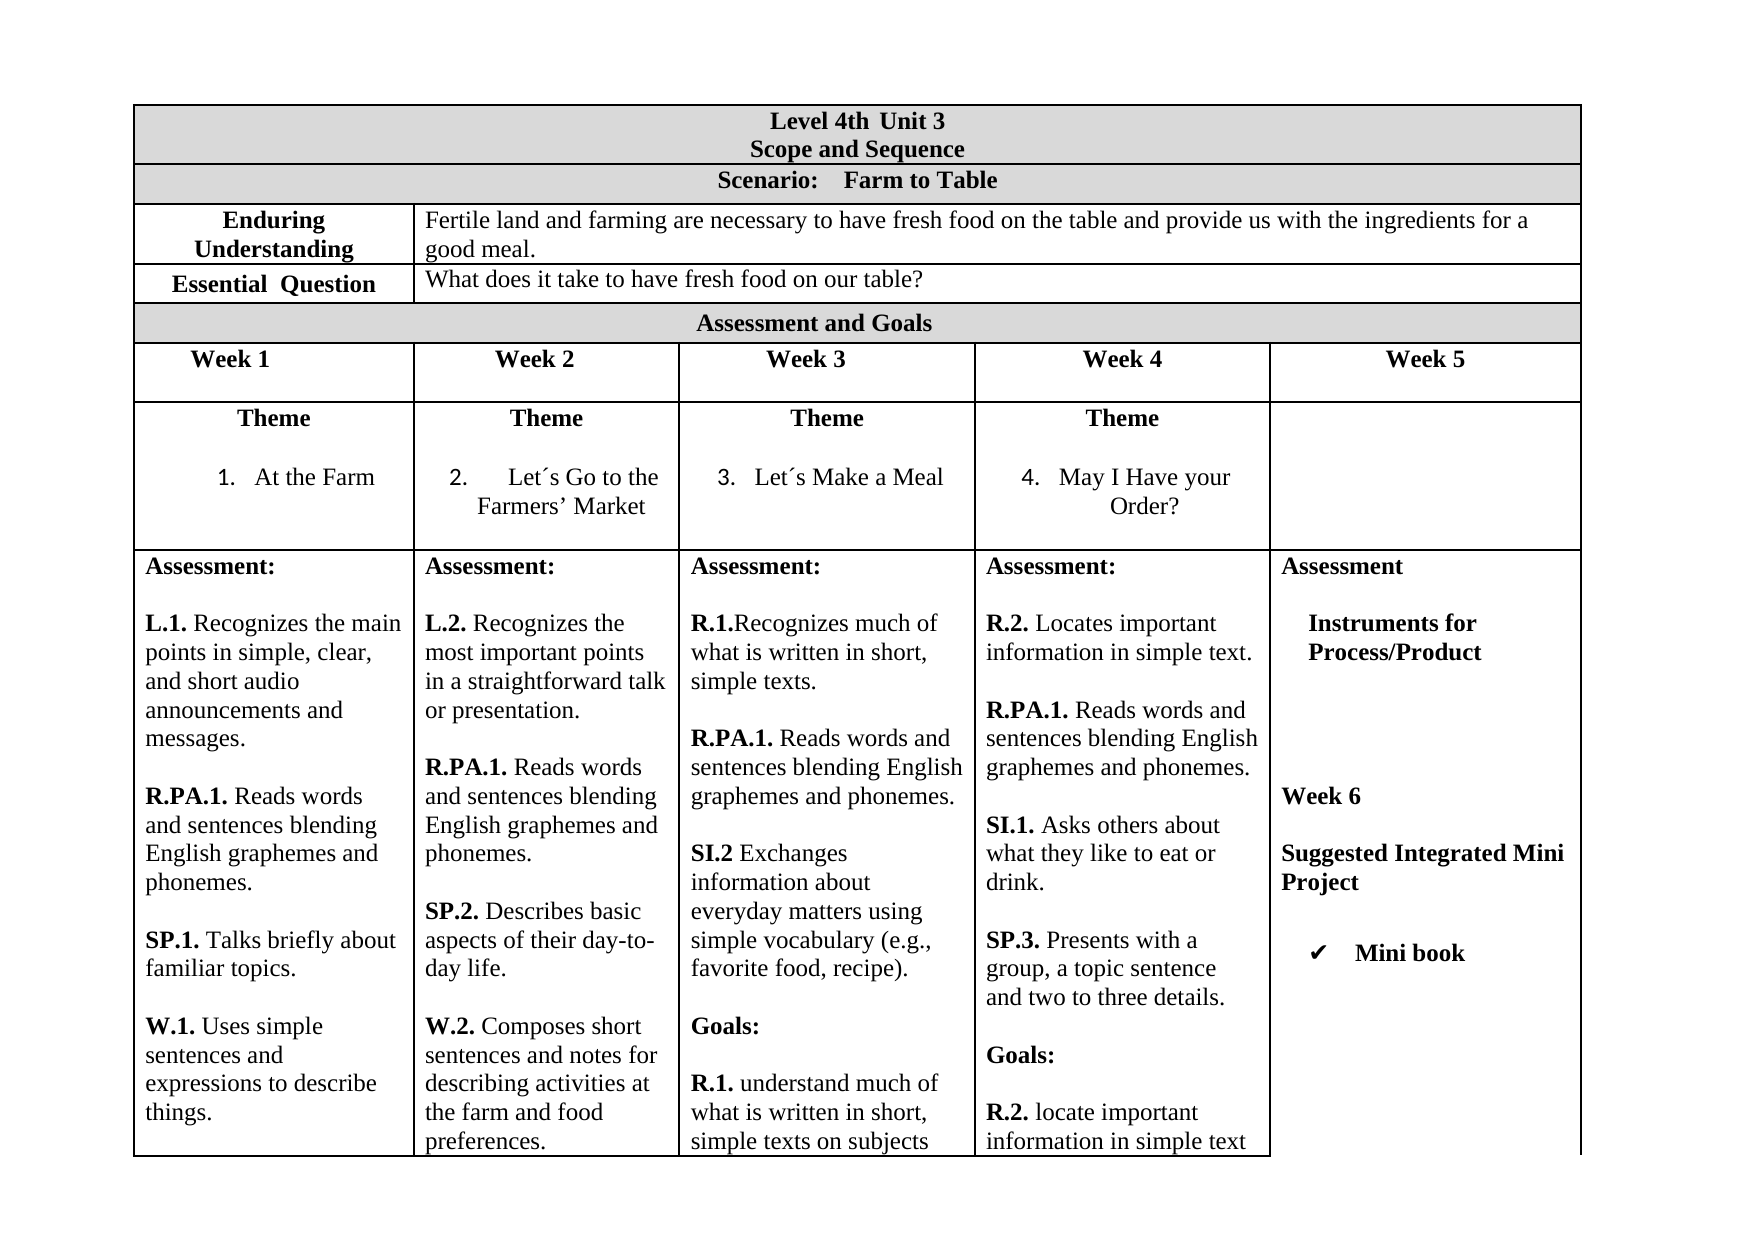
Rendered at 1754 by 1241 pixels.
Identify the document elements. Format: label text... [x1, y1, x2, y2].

table_cell Theme Let´s Make a Meal [680, 403, 974, 549]
table_cell Week 2 [415, 344, 678, 401]
table_cell Week 5 [1271, 344, 1580, 401]
table_cell Week 4 [976, 344, 1269, 401]
table_cell Theme Let´s Go to the Farmers’ Market [415, 403, 678, 549]
table_cell Theme May I Have your Order? [976, 403, 1269, 549]
table_cell Fertile land and farming are necessary to have fresh food on the table and provide us with the ingredients for a good meal. [415, 205, 1580, 262]
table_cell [680, 551, 974, 1155]
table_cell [1271, 551, 1580, 1155]
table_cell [976, 551, 1269, 1155]
table_cell Week 1 [135, 344, 413, 401]
table_cell Essential Question [135, 265, 413, 302]
table_header Level 4th Unit 3 Scope and Sequence [135, 106, 1580, 163]
table_cell [1271, 403, 1580, 549]
table_cell Week 3 [680, 344, 974, 401]
table_cell Theme At the Farm [135, 403, 413, 549]
table_cell Enduring Understanding [135, 205, 413, 262]
table_cell Scenario: Farm to Table [135, 165, 1580, 203]
table_cell What does it take to have fresh food on our table? [415, 265, 1580, 302]
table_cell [415, 551, 678, 1155]
table_cell Assessment and Goals [135, 304, 1580, 342]
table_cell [135, 551, 413, 1155]
